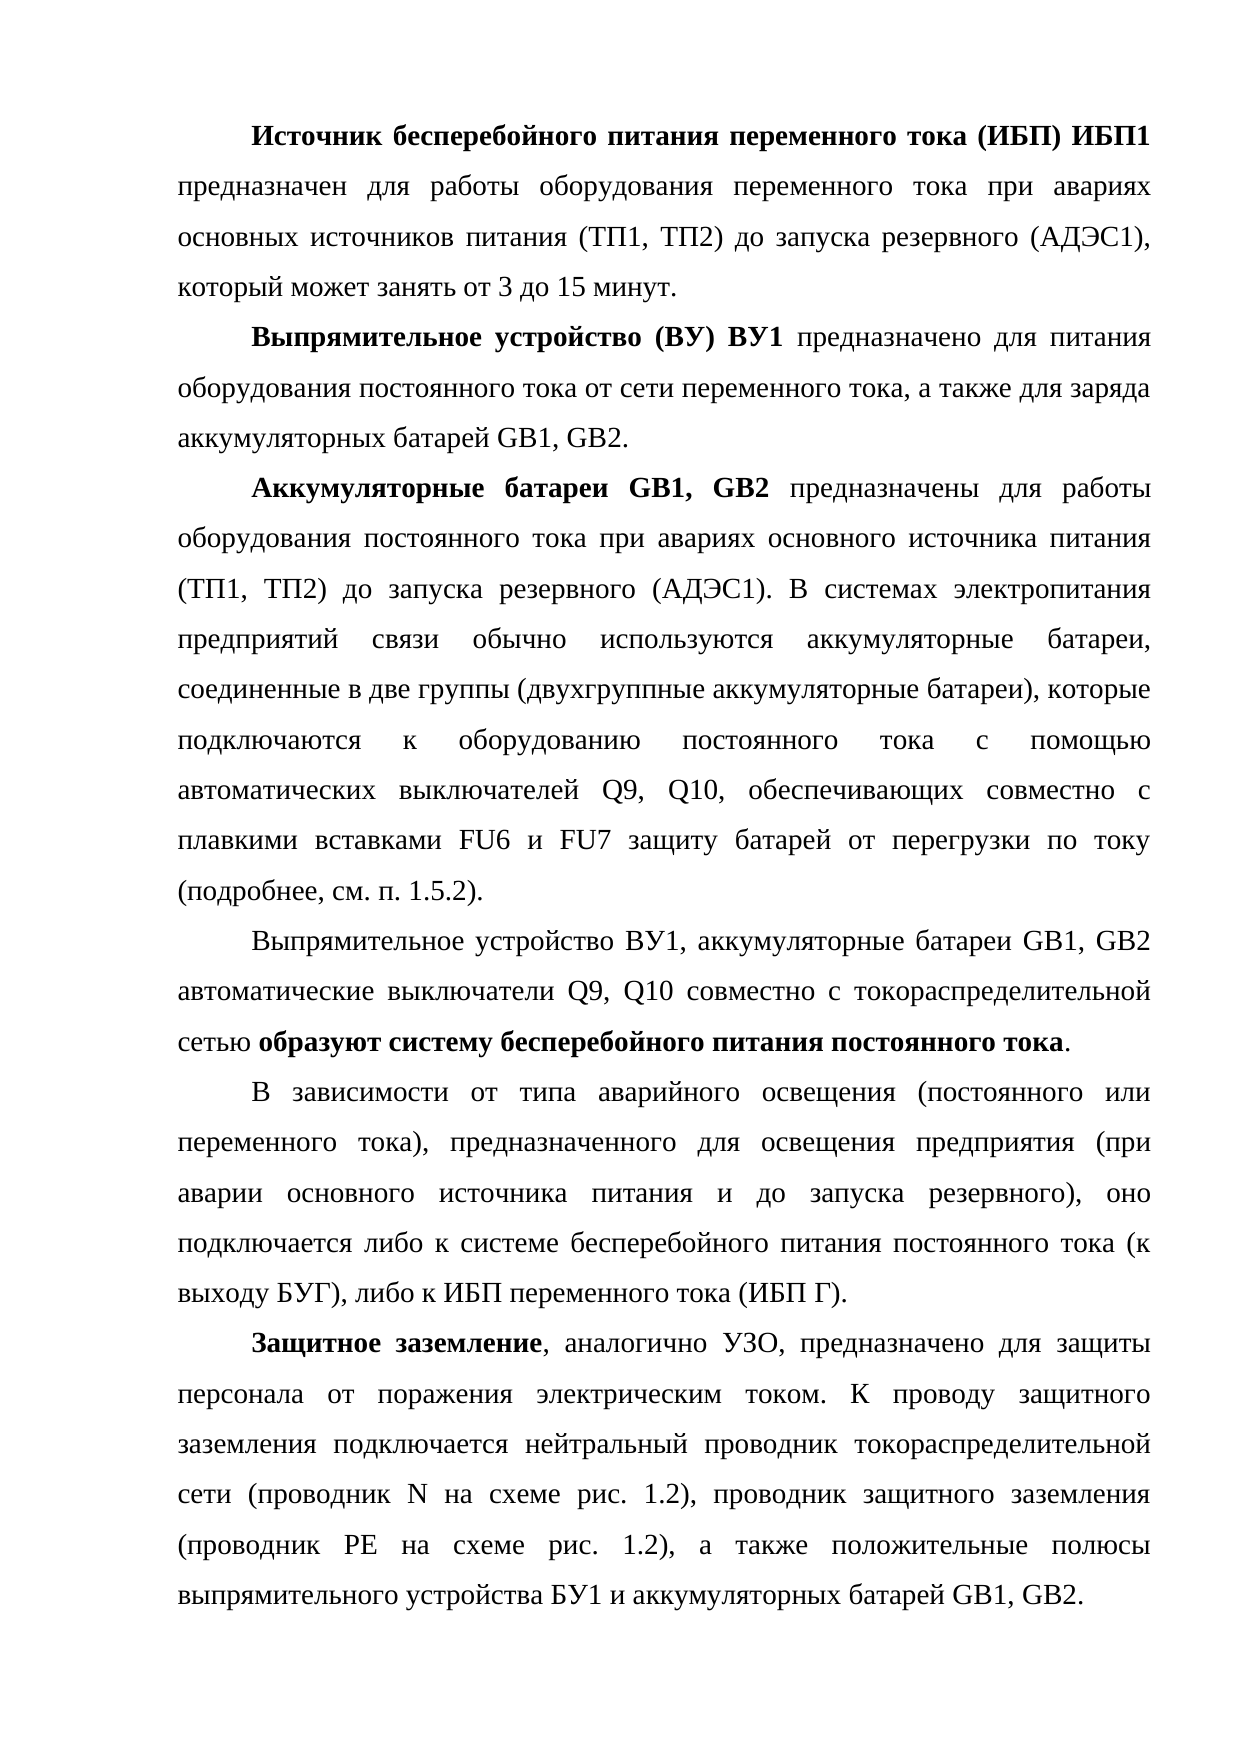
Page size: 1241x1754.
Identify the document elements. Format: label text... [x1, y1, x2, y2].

text Источник бесперебойного питания переменного тока (ИБП) ИБП1 предназначен для работы оборудования переменного тока при авариях основных источников питания (ТП1, ТП2) до запуска резервного (АДЭС1), который может занять от 3 до 15 минут. [177, 118, 1152, 303]
text Аккумуляторные батареи GB1, GB2 предназначены для работы оборудования постоянного тока при авариях основного источника питания (ТП1, ТП2) до запуска резервного (АДЭС1). В системах электропитания предприятий связи обычно используются аккумуляторные батареи, соединенные в две группы (двухгруппные аккумуляторные батареи), которые подключаются к оборудованию постоянного тока с помощью автоматических выключателей Q9, Q10, обеспечивающих совместно с плавкими вставками FU6 и FU7 защиту батарей от перегрузки по току (подробнее, см. п. 1.5.2). [177, 470, 1152, 906]
text Защитное заземление, аналогично УЗО, предназначено для защиты персонала от поражения электрическим током. К проводу защитного заземления подключается нейтральный проводник токораспределительной сети (проводник N на схеме рис. 1.2), проводник защитного заземления (проводник РЕ на схеме рис. 1.2), а также положительные полюсы выпрямительного устройства БУ1 и аккумуляторных батарей GB1, GB2. [177, 1326, 1152, 1611]
text В зависимости от типа аварийного освещения (постоянного или переменного тока), предназначенного для освещения предприятия (при аварии основного источника питания и до запуска резервного), оно подключается либо к системе бесперебойного питания постоянного тока (к выходу БУГ), либо к ИБП переменного тока (ИБП Г). [177, 1074, 1152, 1309]
text Выпрямительное устройство ВУ1, аккумуляторные батареи GB1, GB2 автоматические выключатели Q9, Q10 совместно с токораспределительной сетью образуют систему бесперебойного питания постоянного тока. [177, 923, 1152, 1057]
text Выпрямительное устройство (ВУ) ВУ1 предназначено для питания оборудования постоянного тока от сети переменного тока, а также для заряда аккумуляторных батарей GB1, GB2. [177, 319, 1152, 453]
